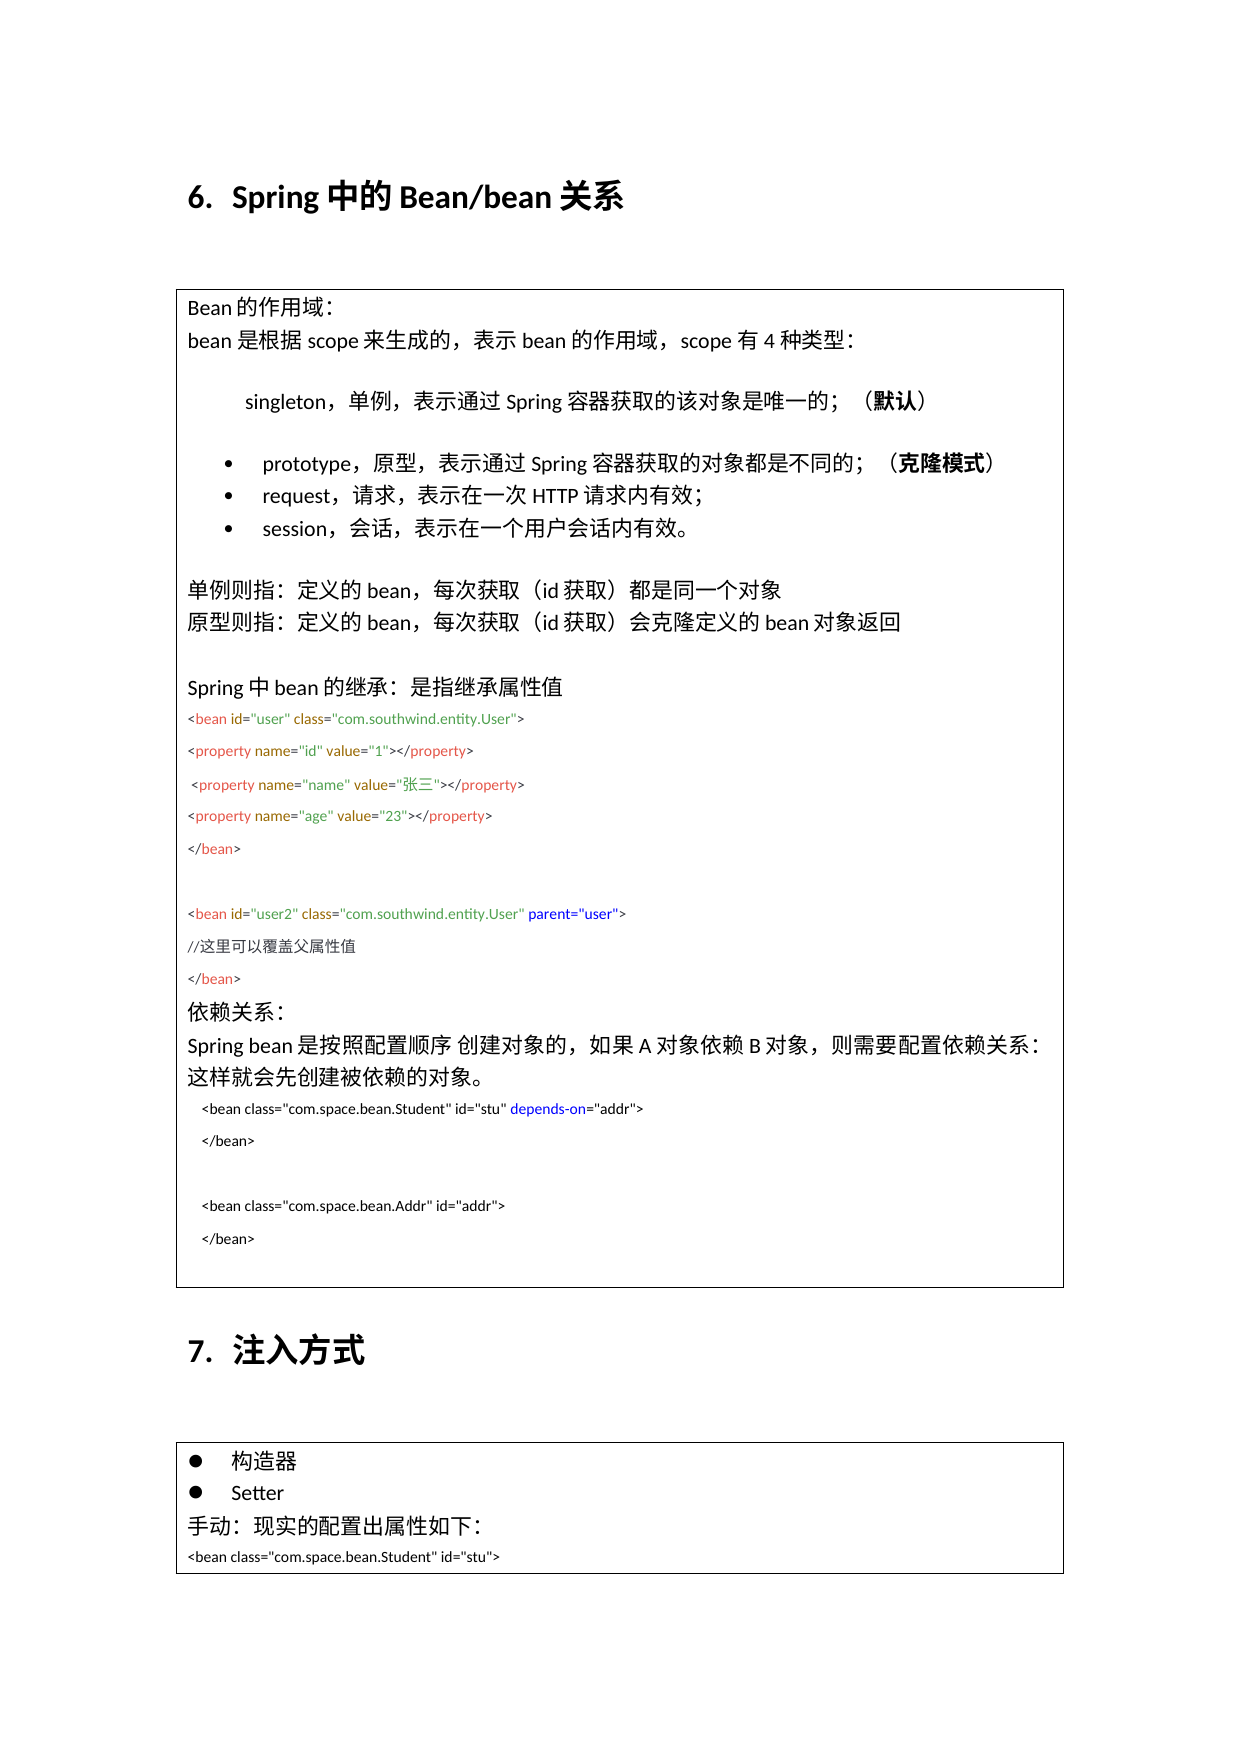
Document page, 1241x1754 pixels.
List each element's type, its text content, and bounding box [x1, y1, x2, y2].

table_header Bean的作用域： bean 是根据 scope 来生成的，表示 bean 的作用域，scope 有 4 种类型： singleton，单例，表示通过 Spring 容器获取的该对象是唯一的；（默认） prototype，原型，表示通过 Spring 容器获取的对象都是不同的；（克隆模式） request，请求，表示在一次 HTTP 请求内有效； session，会话，表示在一个用户会话内有效。 单例则指：定义的bean，每次获取（id获取）都是同一个对象 原型则指：定义的bean，每次获取（id获取）会克隆定义的bean对象返回 Spring中bean的继承：是指继承属性值 <bean id="user" class="com.southwind.entity.User"> <property name="id" value="1"></property> <property name="name" value="张三"></property> <property name="age" value="23"></property> </bean> <bean id="user2" class="com.southwind.entity.User" parent="user"> //这里可以覆盖父属性值 </bean> 依赖关系： Spring bean是按照配置顺序 创建对象的，如果A对象依赖B对象，则需要配置依赖关系：这样就会先创建被依赖的对象。 <bean class="com.space.bean.Student" id="stu" depends-on="addr"> </bean> <bean class="com.space.bean.Addr" id="addr"> </bean> [177, 290, 1063, 1287]
subtitle 注入方式 [187, 1315, 1053, 1380]
subtitle Spring中的Bean/bean关系 [187, 162, 1053, 227]
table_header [177, 1443, 1063, 1573]
